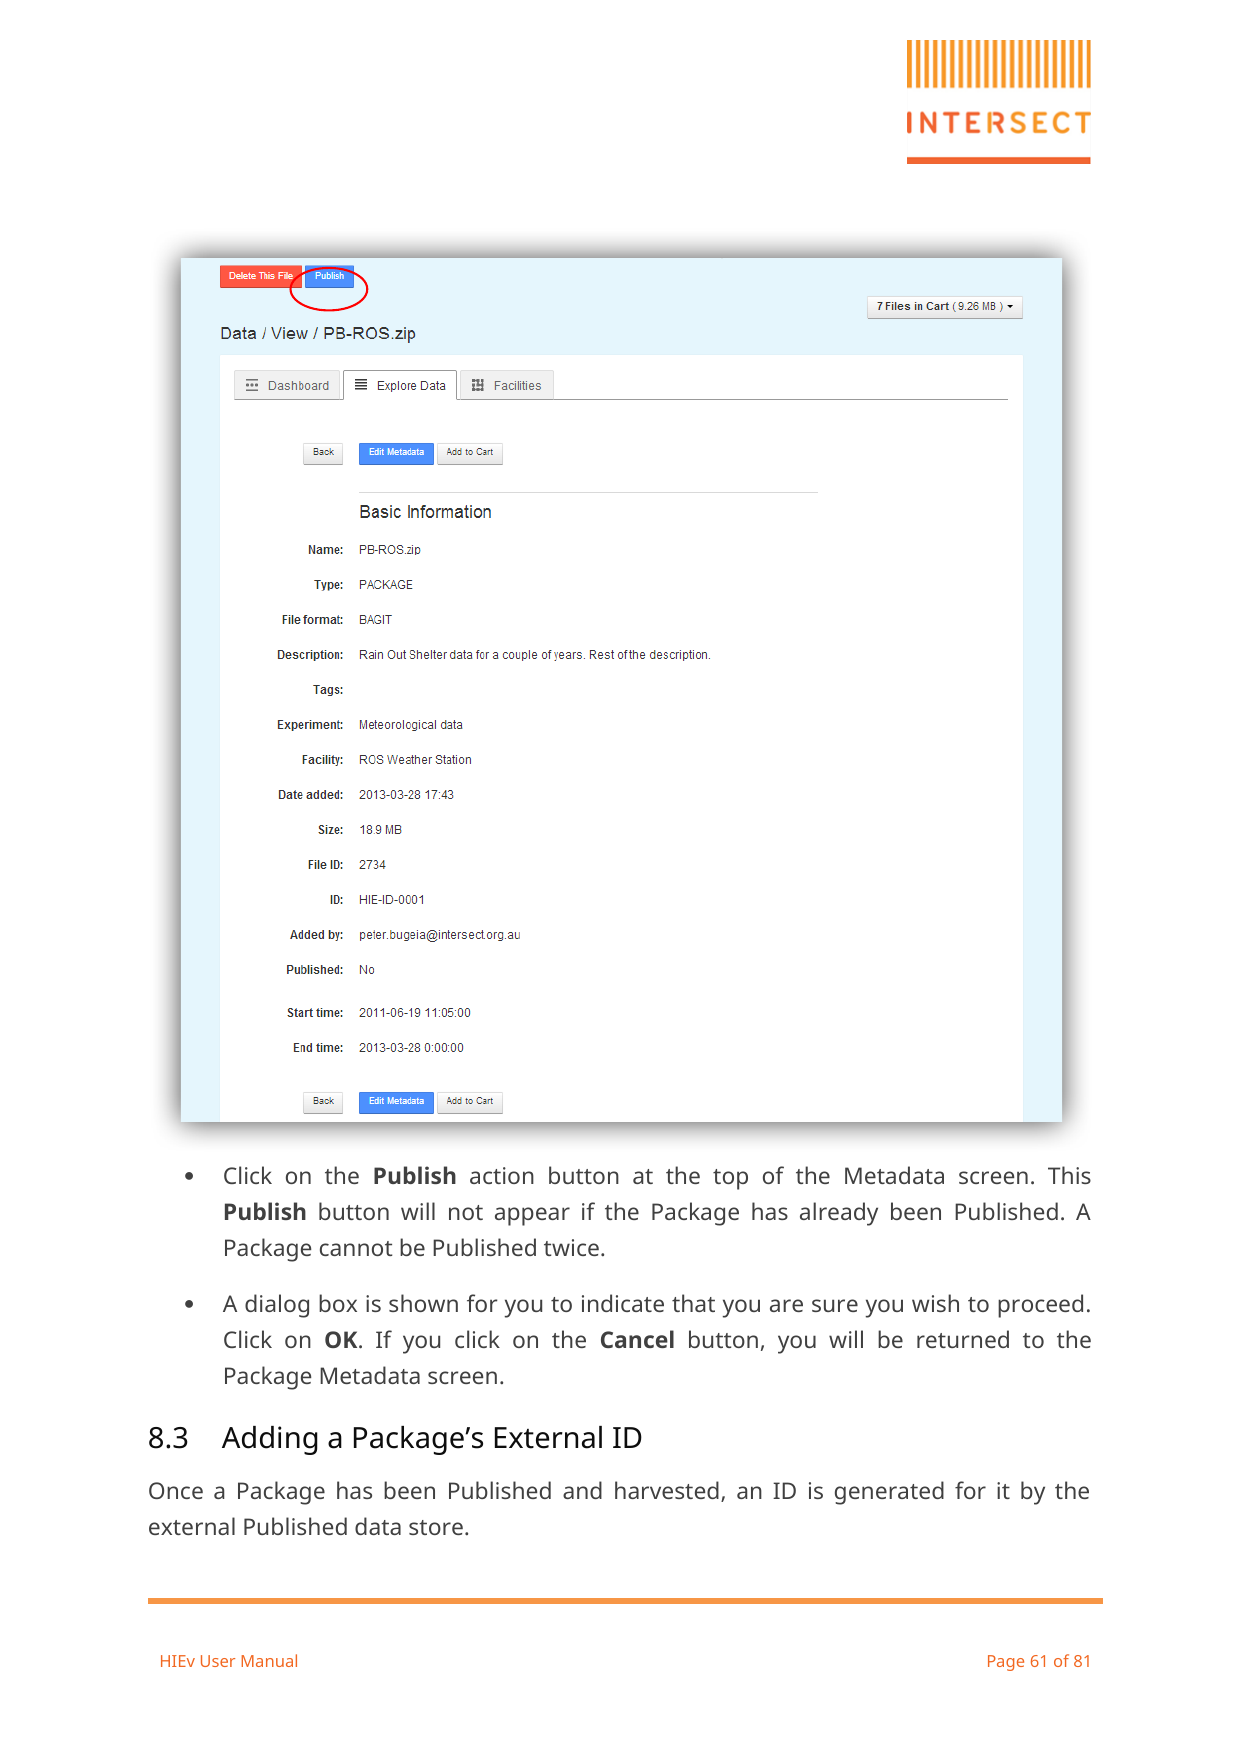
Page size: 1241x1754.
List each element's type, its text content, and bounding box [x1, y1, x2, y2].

picture [180, 258, 1063, 1122]
list A dialog box is shown for you to indicate that you are sure you wish to proceed. Click on OK. If you click on the Cancel button, you will be returned to the Package Metadata screen. [185, 1288, 1092, 1391]
subtitle Adding a Package’s External ID [148, 1417, 1092, 1457]
text Once a Package has been Published and harvested, an ID is generated for it by the external Published data store. [148, 1475, 1092, 1542]
list Click on the Publish action button at the top of the Metadata screen. This Publish button will not appear if the Package has already been Published. A Package cannot be Published twice. [185, 1159, 1092, 1263]
picture [905, 38, 1093, 166]
